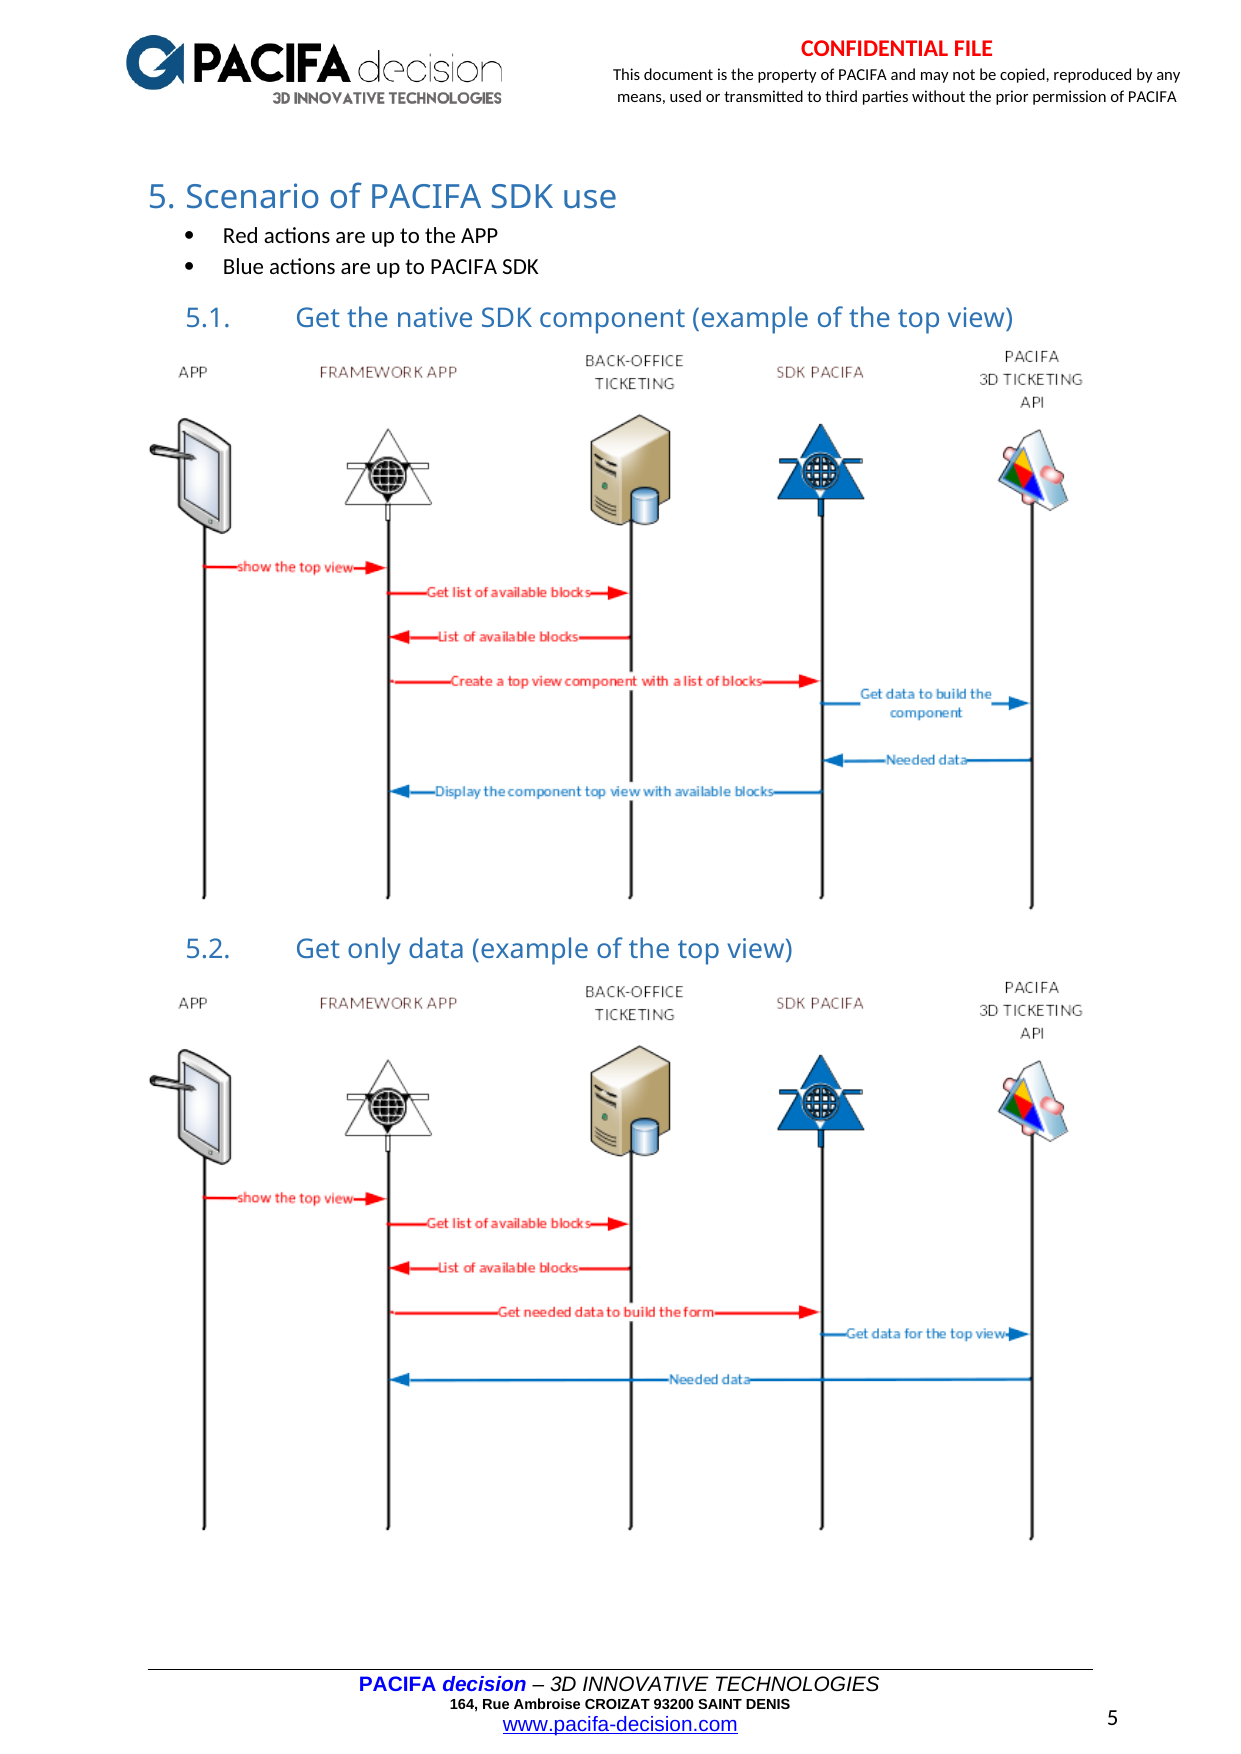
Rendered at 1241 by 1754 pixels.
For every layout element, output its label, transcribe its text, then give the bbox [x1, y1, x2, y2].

subtitle Scenario of PACIFA SDK use [148, 173, 1093, 218]
list Blue actions are up to PACIFA SDK [185, 252, 1093, 280]
subtitle Get only data (example of the top view) [185, 929, 1093, 966]
picture [126, 23, 502, 118]
subtitle Get the native SDK component (example of the top view) [185, 299, 1093, 336]
list Red actions are up to the APP [185, 222, 1093, 249]
